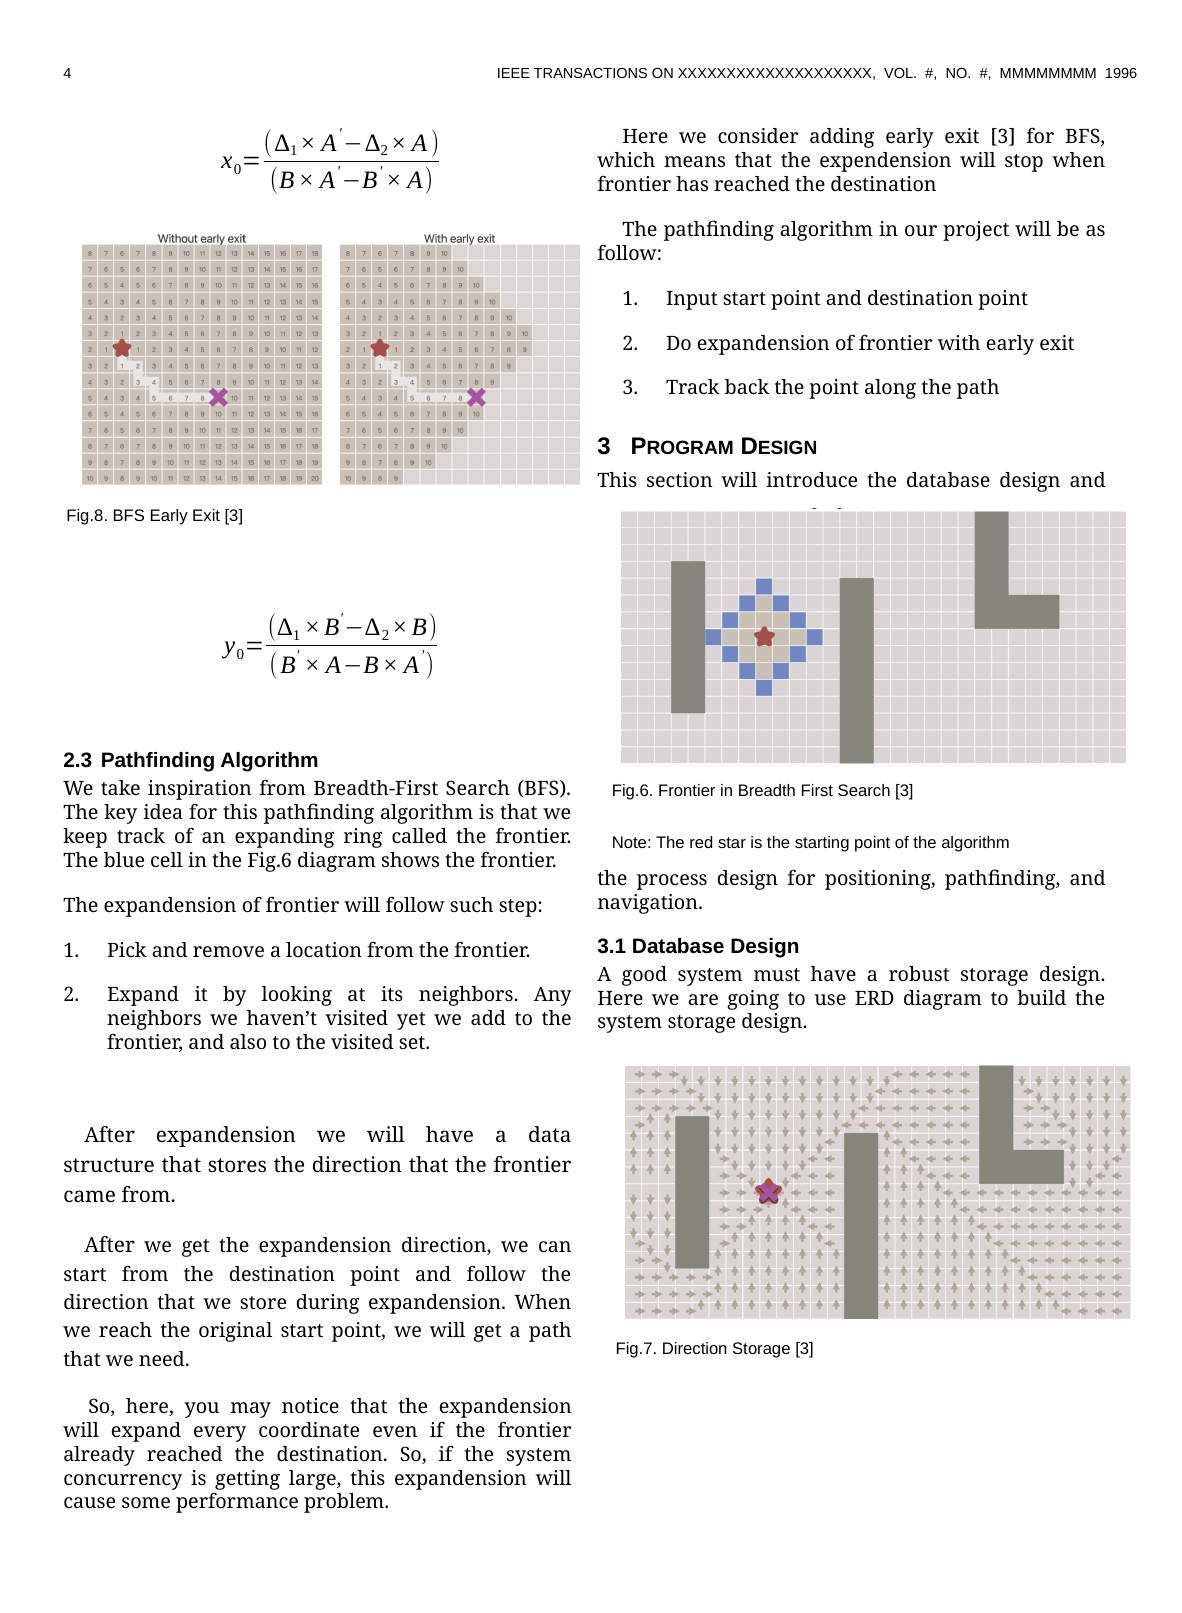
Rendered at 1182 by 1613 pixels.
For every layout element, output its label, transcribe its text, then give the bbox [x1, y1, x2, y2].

list Input start point and destination point [622, 286, 1106, 310]
text Fig.6. Frontier in Breadth First Search [3] [612, 782, 1134, 800]
list Pick and remove a location from the frontier. [63, 938, 572, 962]
text The expandension of frontier will follow such step: [63, 893, 572, 917]
text Note: The red star is the starting point of the algorithm [612, 834, 1134, 852]
picture [618, 508, 1128, 765]
subtitle 3.1 Database Design [597, 935, 1106, 958]
text After expandension we will have a data structure that stores the direction that the frontier came from. [63, 1120, 572, 1208]
text The pathfinding algorithm in our project will be as follow: [597, 217, 1106, 265]
text So, here, you may notice that the expandension will expand every coordinate even if the frontier already reached the destination. So, if the system concurrency is getting large, this expandension will cause some performance problem. [63, 1394, 572, 1514]
text After we get the expandension direction, we can start from the destination point and follow the direction that we store during expandension. When we reach the original start point, we will get a path that we need. [63, 1230, 572, 1372]
subtitle 3 Program Design [597, 433, 1106, 460]
picture [73, 228, 583, 490]
list Do expandension of frontier with early exit [622, 331, 1106, 355]
text Fig.7. Direction Storage [3] [615, 1339, 1138, 1358]
subtitle 2.3 Pathfinding Algorithm [63, 749, 572, 772]
text We take inspiration from Breadth-First Search (BFS). The key idea for this pathfinding algorithm is that we keep track of an expanding ring called the frontier. The blue cell in the Fig.6 diagram shows the frontier. [63, 776, 572, 872]
list Track back the point along the path [622, 376, 1106, 399]
picture [622, 1062, 1132, 1323]
text A good system must have a robust storage design. Here we are going to use ERD diagram to build the system storage design. [597, 962, 1106, 1034]
text Here we consider adding early exit [3] for BFS, which means that the expendension will stop when frontier has reached the destination [597, 124, 1106, 196]
list Expand it by looking at its neighbors. Any neighbors we haven’t visited yet we add to the frontier, and also to the visited set. [63, 983, 572, 1054]
text Fig.8. BFS Early Exit [3] [66, 507, 589, 525]
